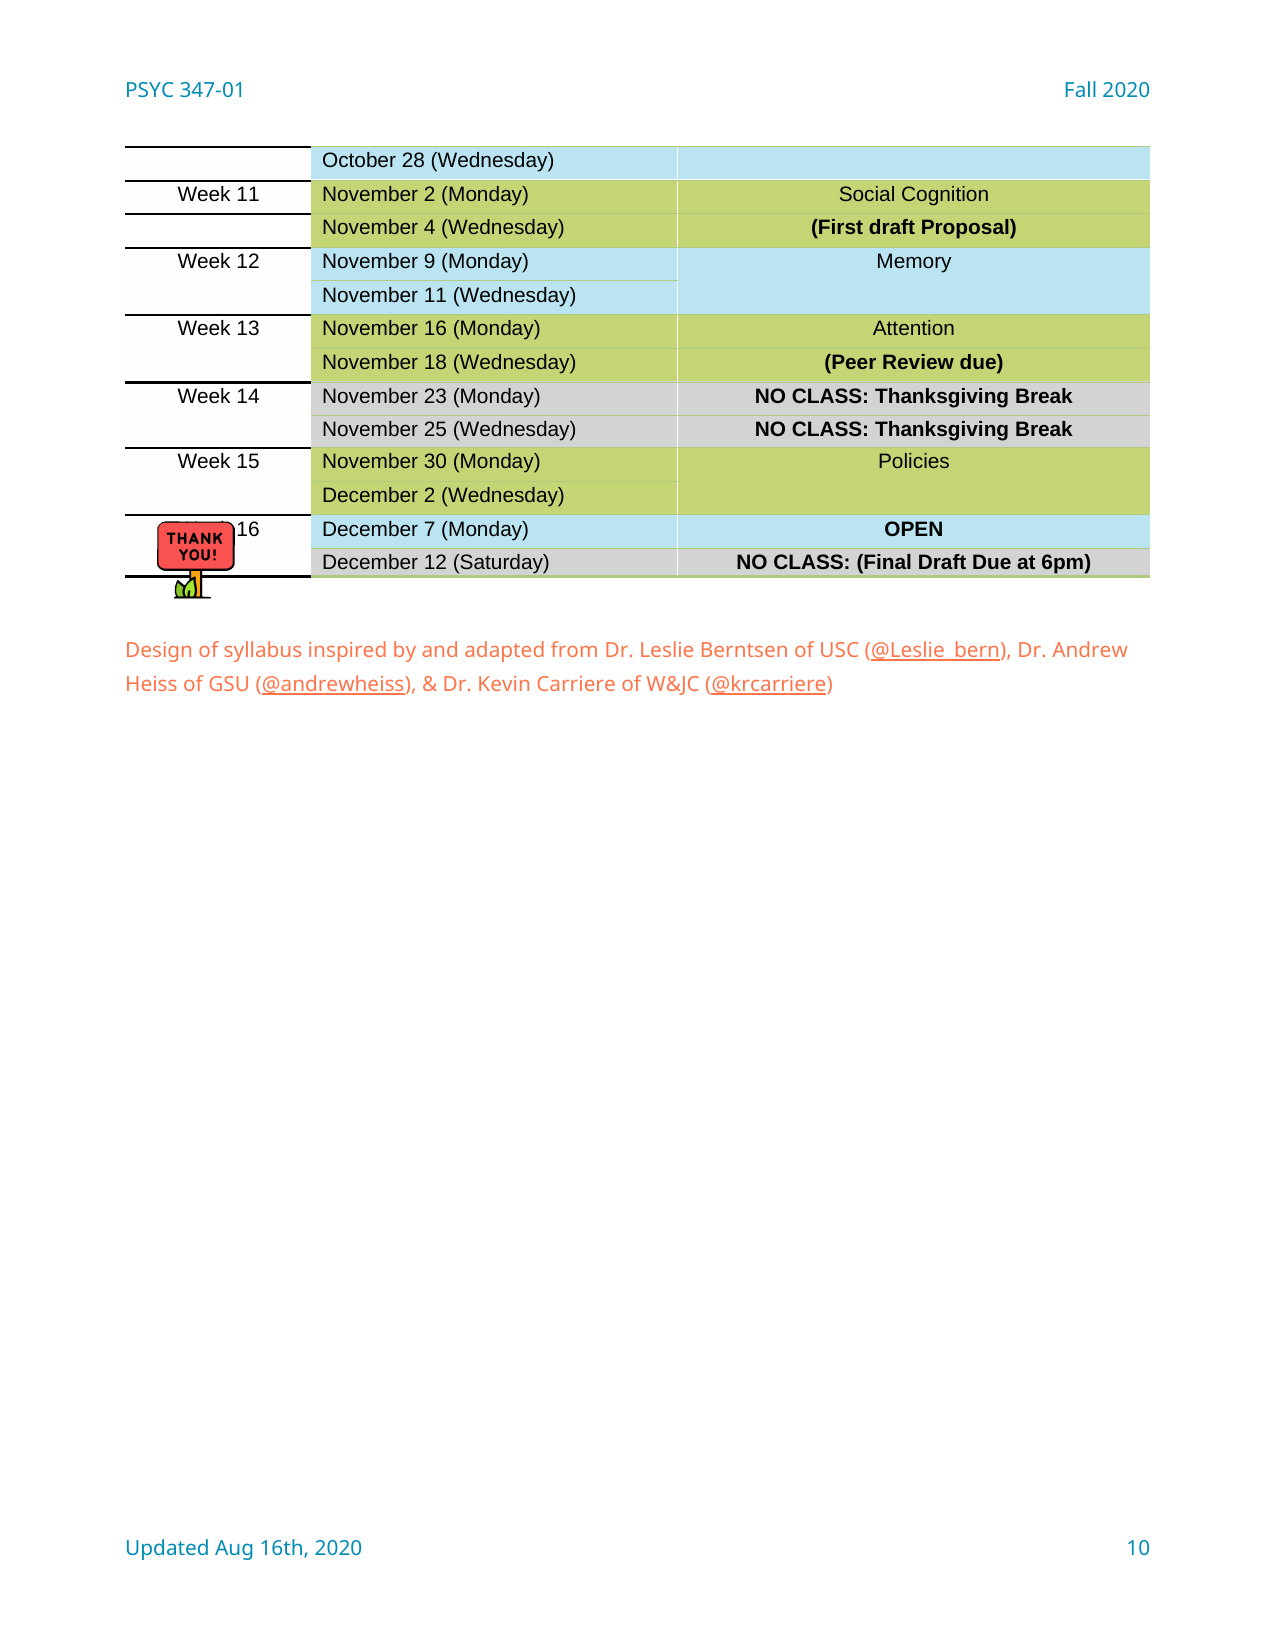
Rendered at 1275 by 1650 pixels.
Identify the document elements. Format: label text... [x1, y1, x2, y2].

table_cell Week 12 [125, 249, 311, 314]
table_cell November 18 (Wednesday) [311, 349, 677, 381]
table_cell October 28 (Wednesday) [311, 147, 677, 179]
table_cell November 30 (Monday) [311, 448, 677, 481]
table_cell Memory [678, 248, 1150, 314]
table_cell Policies [678, 448, 1150, 514]
table_cell December 12 (Saturday) [311, 549, 677, 575]
table_cell NO CLASS: Thanksgiving Break [678, 383, 1150, 415]
table_cell November 23 (Monday) [311, 383, 677, 415]
table_cell November 9 (Monday) [311, 248, 677, 280]
table_cell (Peer Review due) [678, 349, 1150, 381]
table_cell December 7 (Monday) [311, 515, 677, 548]
table_cell Week 11 [125, 182, 311, 213]
table_cell November 2 (Monday) [311, 181, 677, 213]
table_cell November 11 (Wednesday) [311, 281, 677, 314]
table_cell November 16 (Monday) [311, 315, 677, 348]
table_cell Week 14 [125, 384, 311, 447]
table_cell (First draft Proposal) [678, 214, 1150, 247]
table_cell Week 13 [125, 316, 311, 381]
table_cell December 2 (Wednesday) [311, 482, 677, 514]
table_cell Attention [678, 315, 1150, 348]
table_cell Social Cognition [678, 181, 1150, 213]
table_cell November 4 (Wednesday) [311, 214, 677, 247]
table_cell Week 16 [125, 516, 311, 575]
text Design of syllabus inspired by and adapted from Dr. Leslie Berntsen of USC (@Leslie_bern), Dr. Andrew Heiss of GSU (@andrewheiss), & Dr. Kevin Carriere of W&JC (@krcarriere) [125, 635, 1150, 697]
picture [157, 521, 235, 599]
table_cell NO CLASS: Thanksgiving Break [678, 416, 1150, 447]
table_cell OPEN [678, 515, 1150, 548]
table_cell November 25 (Wednesday) [311, 416, 677, 447]
table_cell NO CLASS: (Final Draft Due at 6pm) [678, 549, 1150, 575]
table_cell Week 15 [125, 449, 311, 514]
